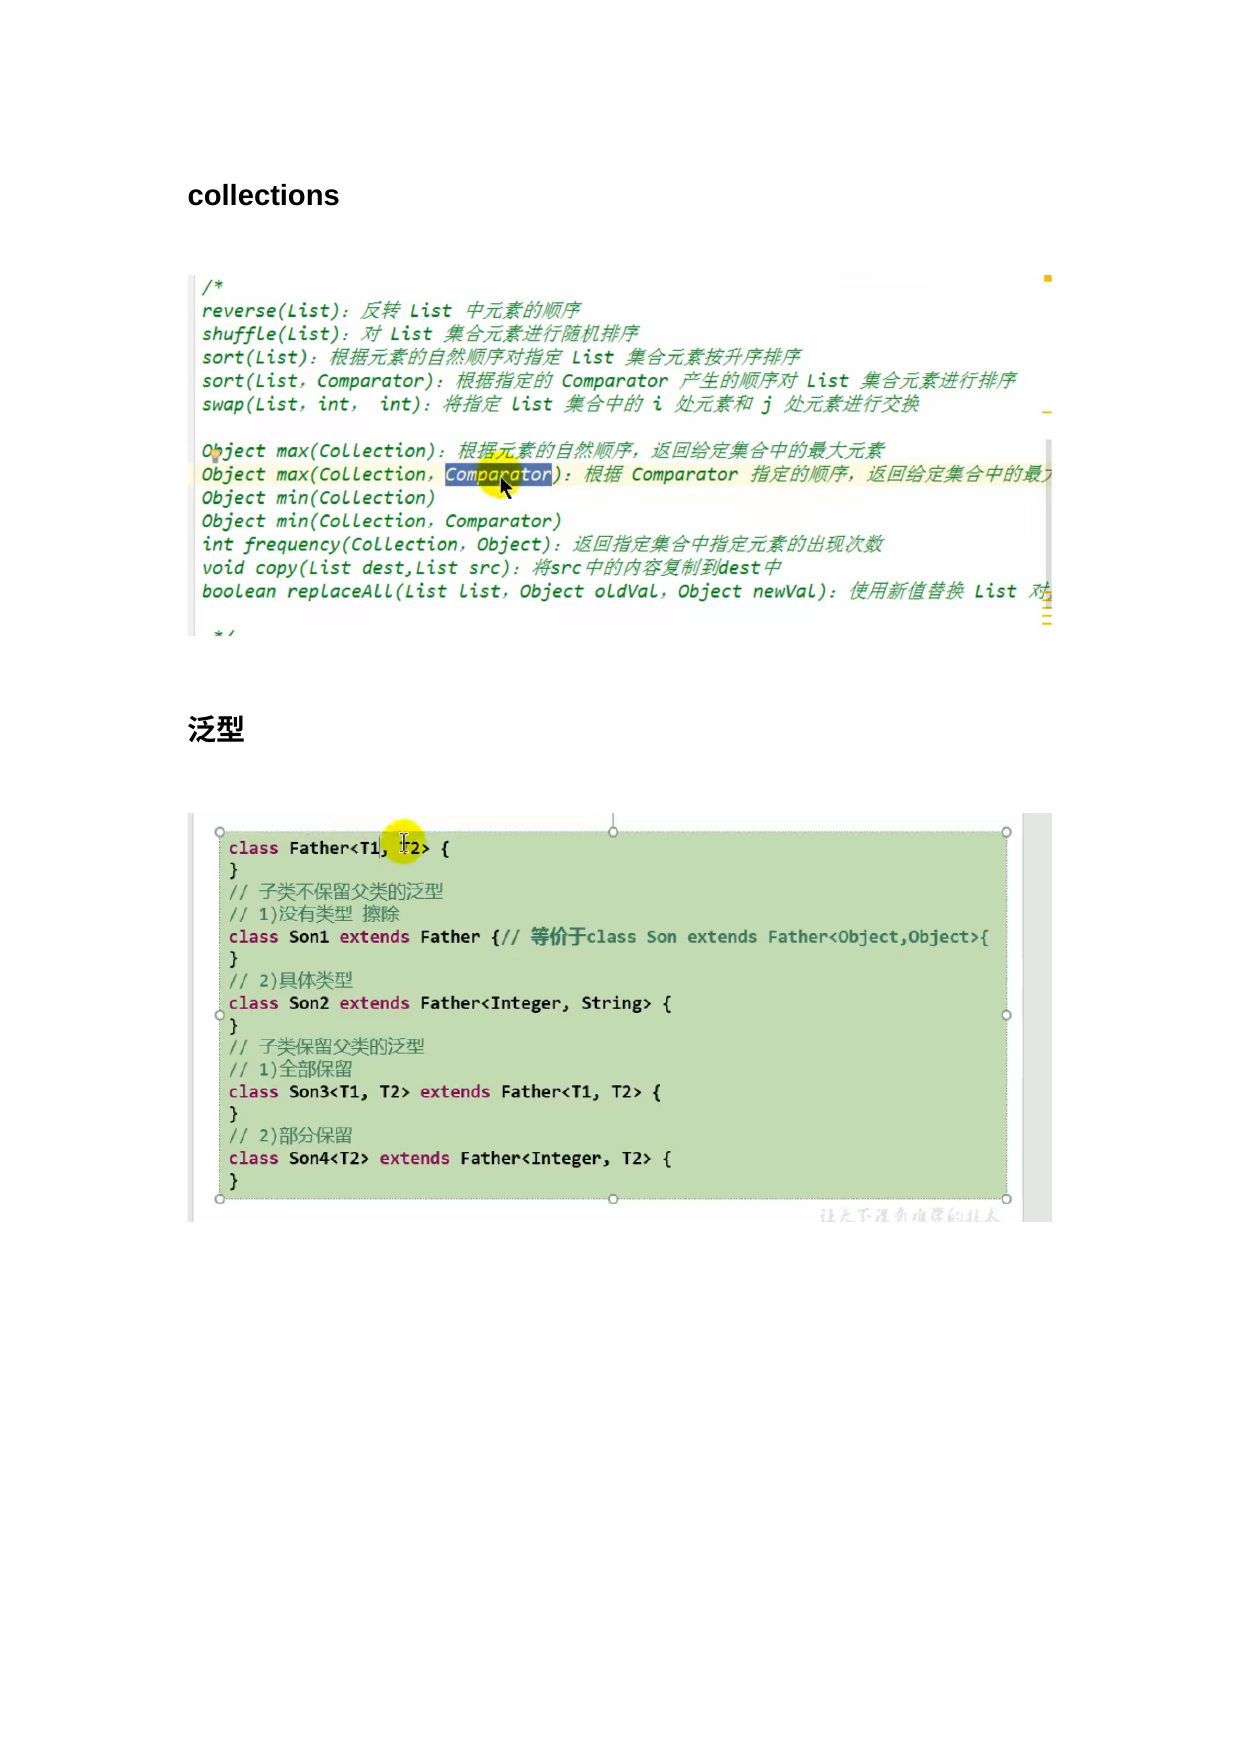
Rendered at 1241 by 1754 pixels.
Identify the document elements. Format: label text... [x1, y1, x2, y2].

picture [187, 275, 1052, 636]
subtitle collections [187, 162, 1053, 227]
picture [187, 813, 1052, 1222]
subtitle 泛型 [187, 695, 1053, 760]
